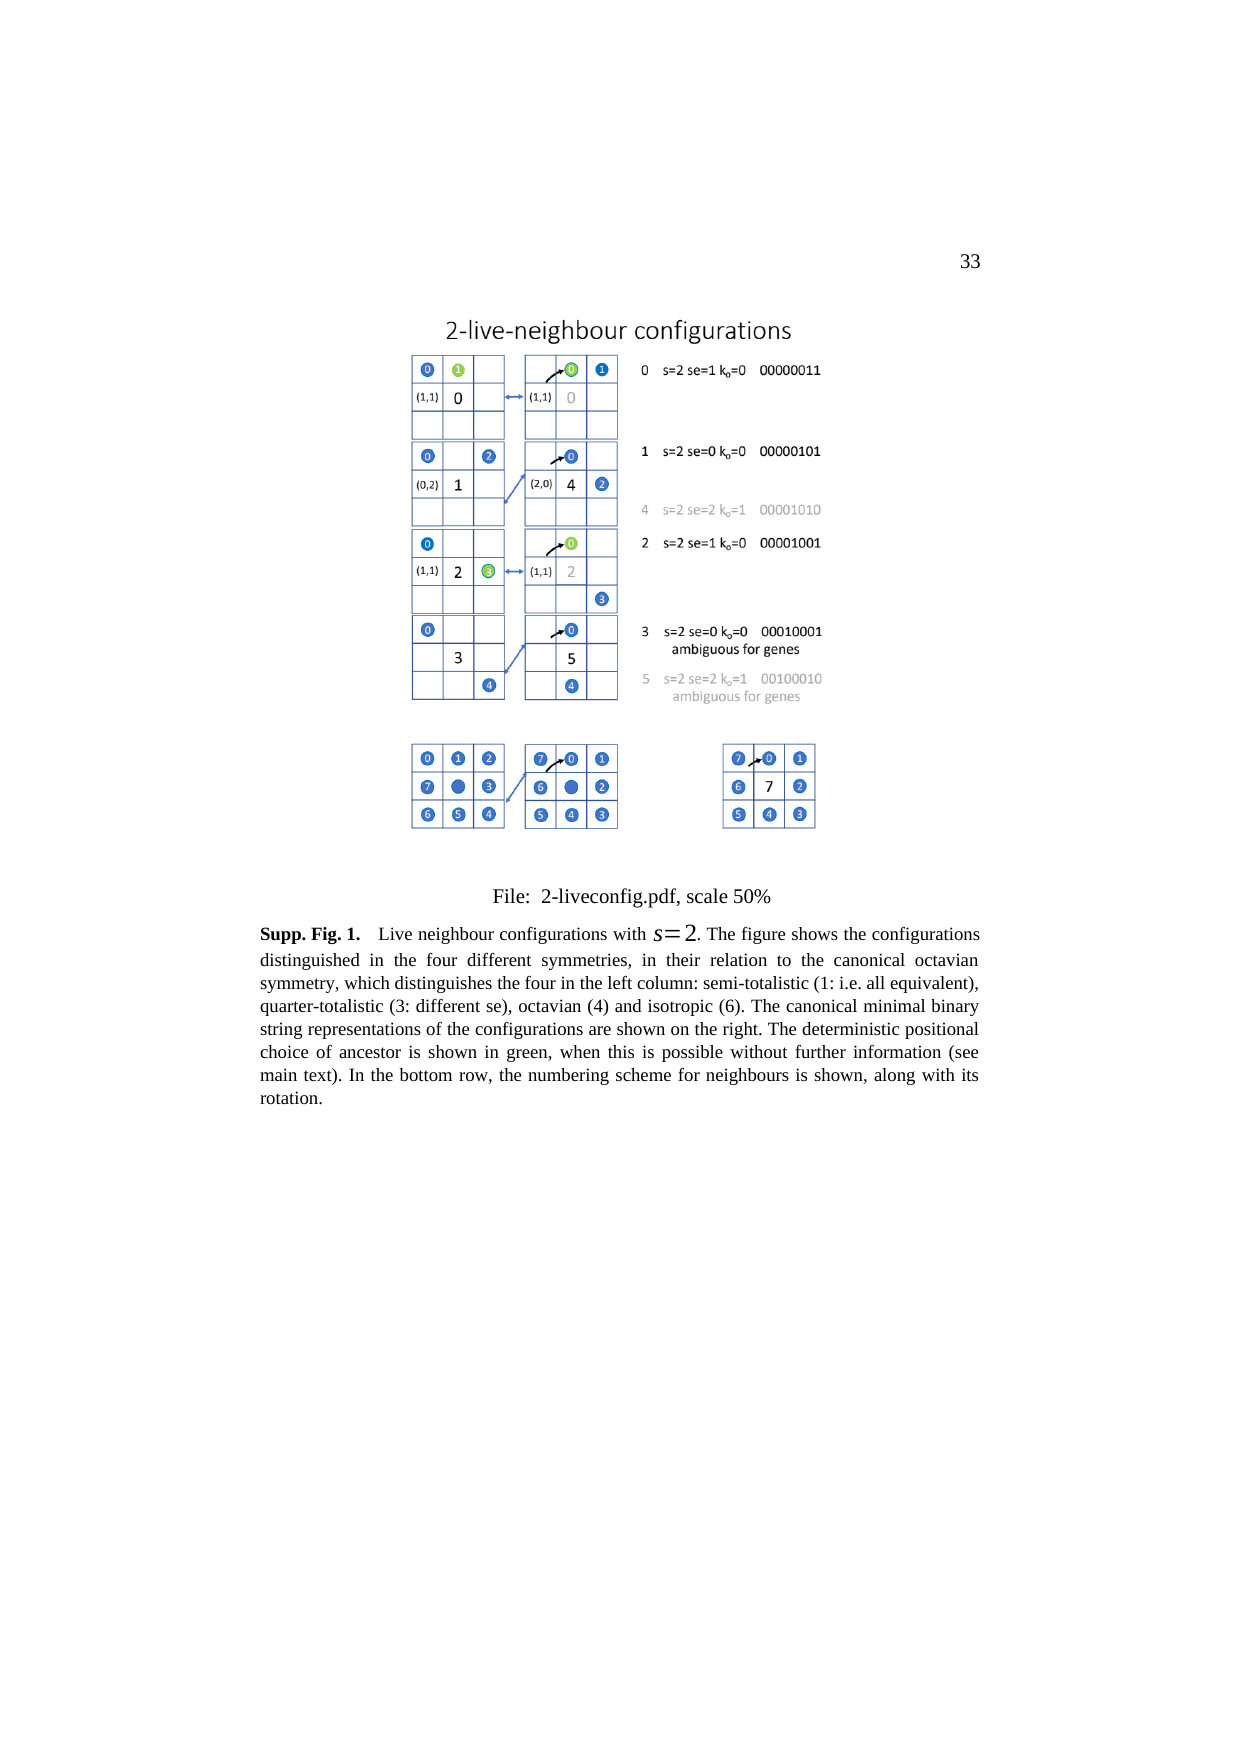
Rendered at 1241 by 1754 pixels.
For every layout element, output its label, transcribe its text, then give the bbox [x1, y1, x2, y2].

text Live neighbour configurations with . The figure shows the configurations distinguished in the four different symmetries, in their relation to the canonical octavian symmetry, which distinguishes the four in the left column: semi-totalistic (1: i.e. all equivalent), quarter-totalistic (3: different se), octavian (4) and isotropic (6). The canonical minimal binary string representations of the configurations are shown on the right. The deterministic positional choice of ancestor is shown in green, when this is possible without further information (see main text). In the bottom row, the numbering scheme for neighbours is shown, along with its rotation. [260, 920, 980, 1108]
text File: 2-liveconfig.pdf, scale 50% [260, 883, 980, 908]
